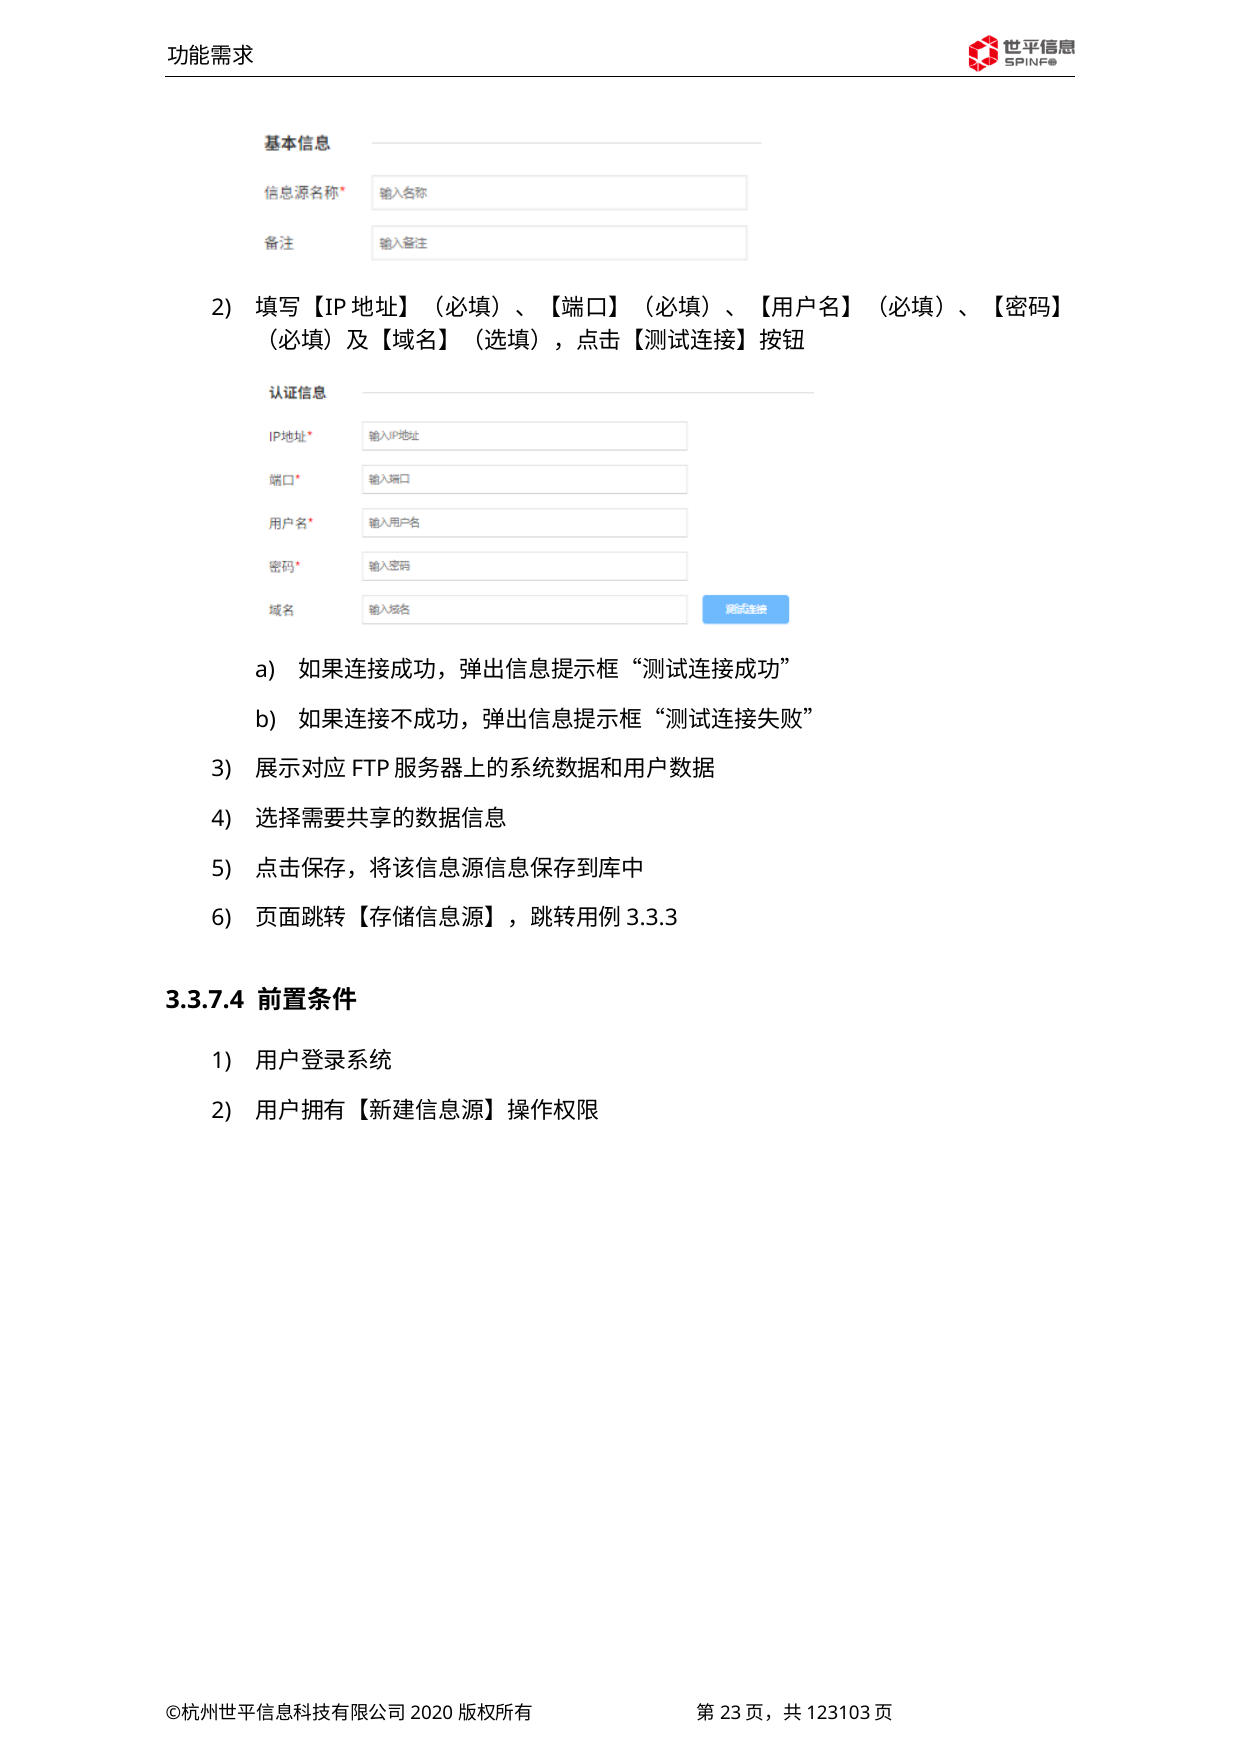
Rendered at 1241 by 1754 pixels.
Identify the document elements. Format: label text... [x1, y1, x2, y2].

list 如果连接不成功，弹出信息提示框“测试连接失败” [255, 701, 1075, 734]
subtitle 前置条件 [165, 965, 1075, 1030]
list 展示对应FTP服务器上的系统数据和用户数据 [211, 750, 1075, 784]
list 页面跳转【存储信息源】，跳转用例3.3.3 [211, 899, 1075, 932]
list 用户拥有【新建信息源】操作权限 [211, 1092, 1075, 1125]
picture [255, 129, 762, 273]
list 填写【IP地址】（必填）、【端口】（必填）、【用户名】（必填）、【密码】（必填）及【域名】（选填），点击【测试连接】按钮 [211, 289, 1075, 355]
list 用户登录系统 [211, 1042, 1075, 1076]
picture [255, 371, 815, 635]
list 点击保存，将该信息源信息保存到库中 [211, 849, 1075, 883]
list 选择需要共享的数据信息 [211, 800, 1075, 833]
picture [968, 33, 1075, 74]
list 如果连接成功，弹出信息提示框“测试连接成功” [255, 651, 1075, 684]
